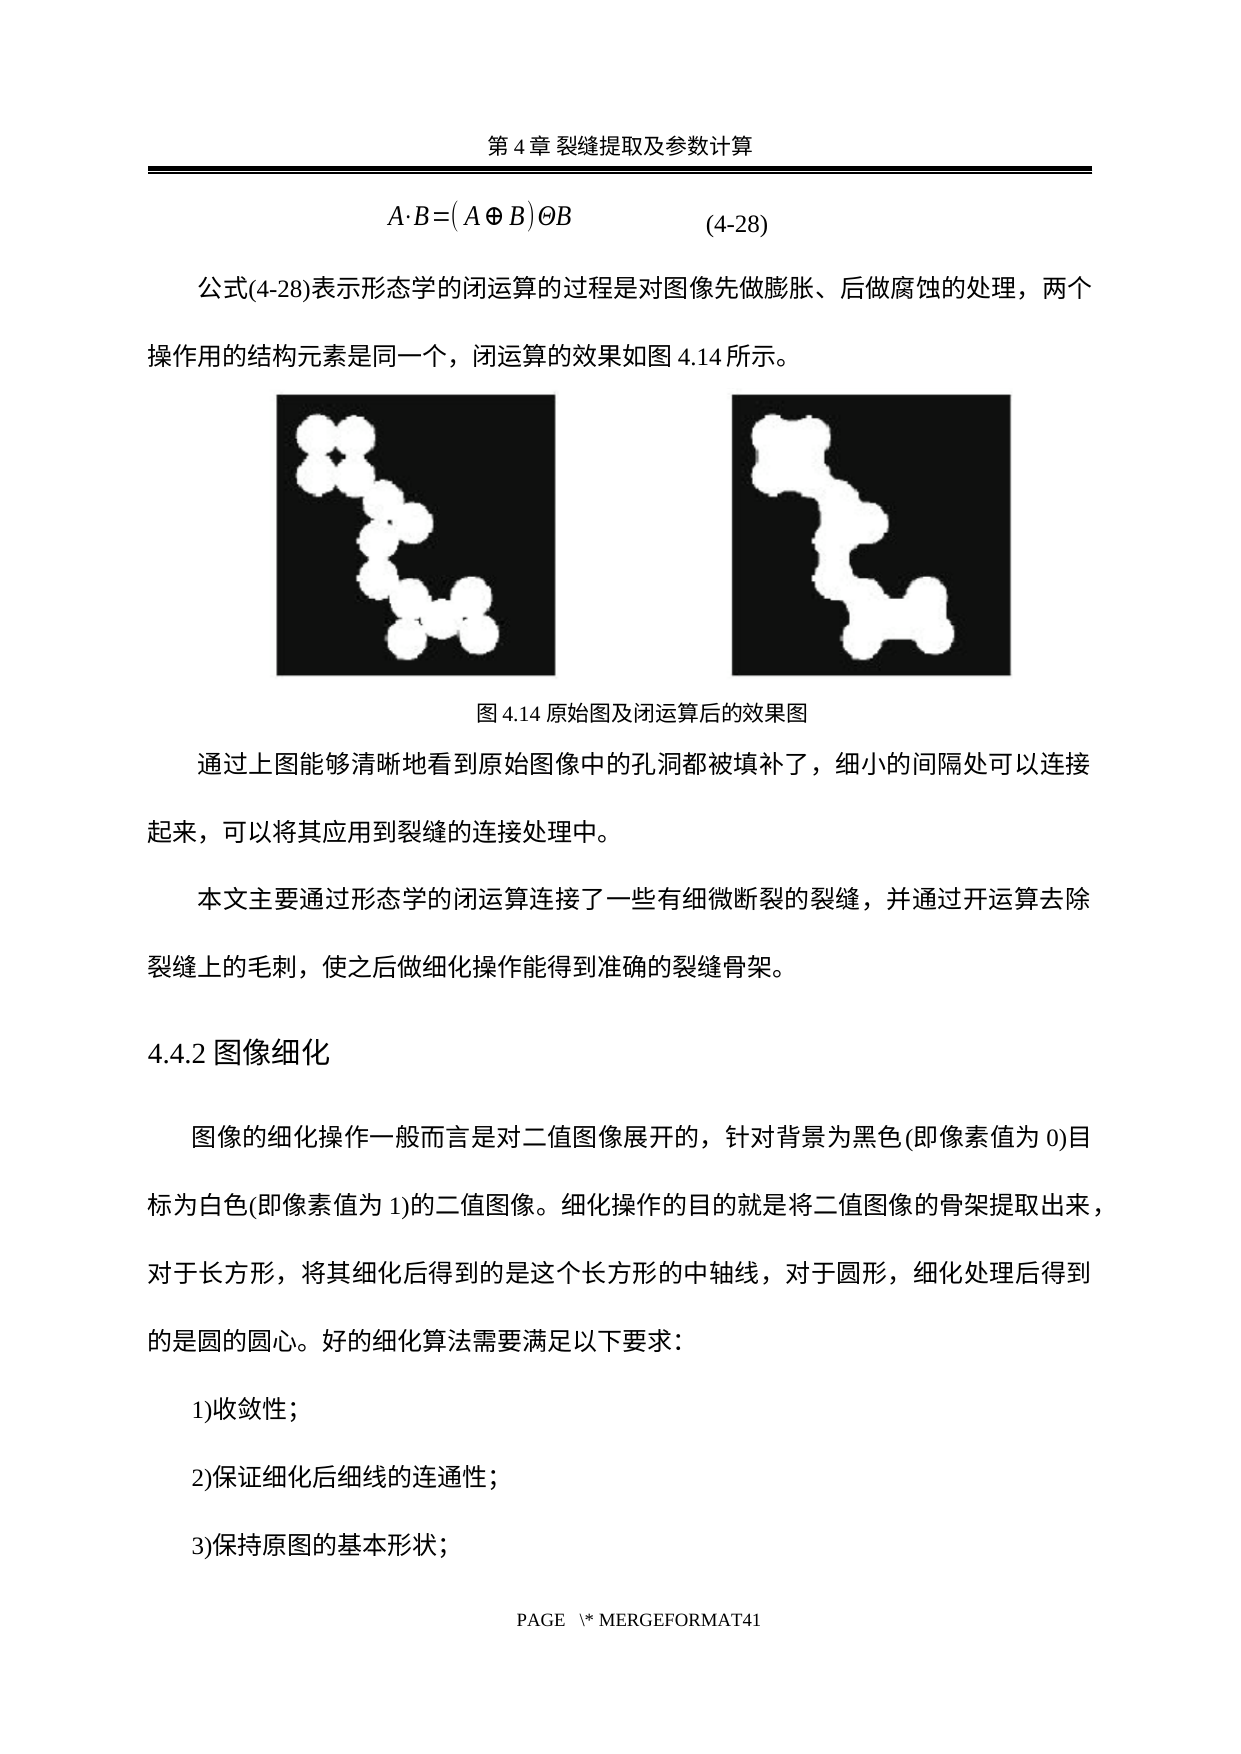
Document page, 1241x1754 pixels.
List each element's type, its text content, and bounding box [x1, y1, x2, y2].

text (4-28) [148, 185, 1092, 253]
text 图像的细化操作一般而言是对二值图像展开的，针对背景为黑色(即像素值为0)目标为白色(即像素值为1)的二值图像。细化操作的目的就是将二值图像的骨架提取出来，对于长方形，将其细化后得到的是这个长方形的中轴线，对于圆形，细化处理后得到的是圆的圆心。好的细化算法需要满足以下要求： [148, 1102, 1092, 1373]
text 公式(4-28)表示形态学的闭运算的过程是对图像先做膨胀、后做腐蚀的处理，两个操作用的结构元素是同一个，闭运算的效果如图4.14所示。 [148, 253, 1092, 389]
picture [247, 388, 1037, 681]
subtitle 4.4.2 图像细化 [148, 1017, 1092, 1085]
text 本文主要通过形态学的闭运算连接了一些有细微断裂的裂缝，并通过开运算去除裂缝上的毛刺，使之后做细化操作能得到准确的裂缝骨架。 [148, 864, 1092, 1000]
text 3)保持原图的基本形状； [148, 1509, 1092, 1577]
text 通过上图能够清晰地看到原始图像中的孔洞都被填补了，细小的间隔处可以连接起来，可以将其应用到裂缝的连接处理中。 [148, 728, 1092, 864]
text 2)保证细化后细线的连通性； [148, 1441, 1092, 1509]
text 1)收敛性； [148, 1373, 1092, 1441]
text 图4.14 原始图及闭运算后的效果图 [148, 694, 1092, 728]
